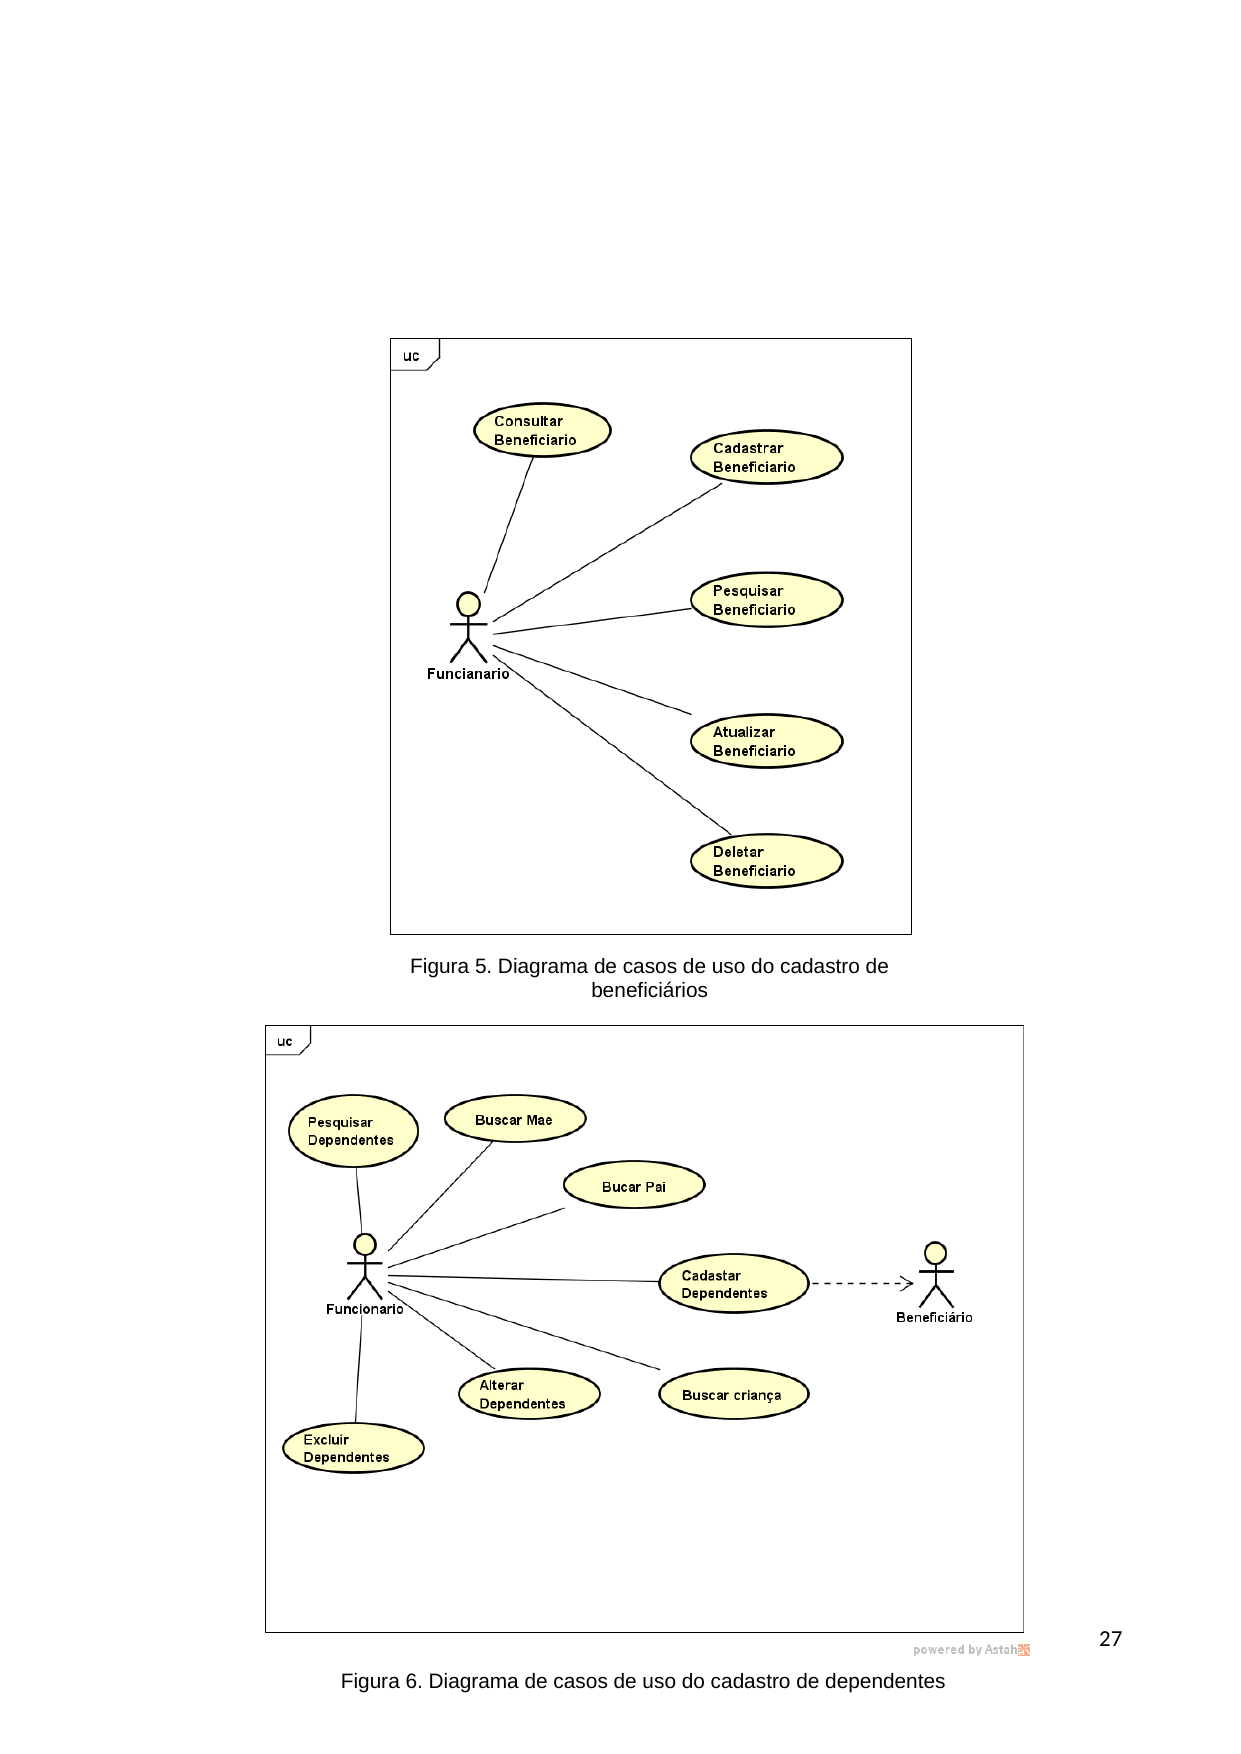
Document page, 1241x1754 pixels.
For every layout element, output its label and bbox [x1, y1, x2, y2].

picture [253, 1013, 1033, 1660]
picture [377, 325, 922, 945]
